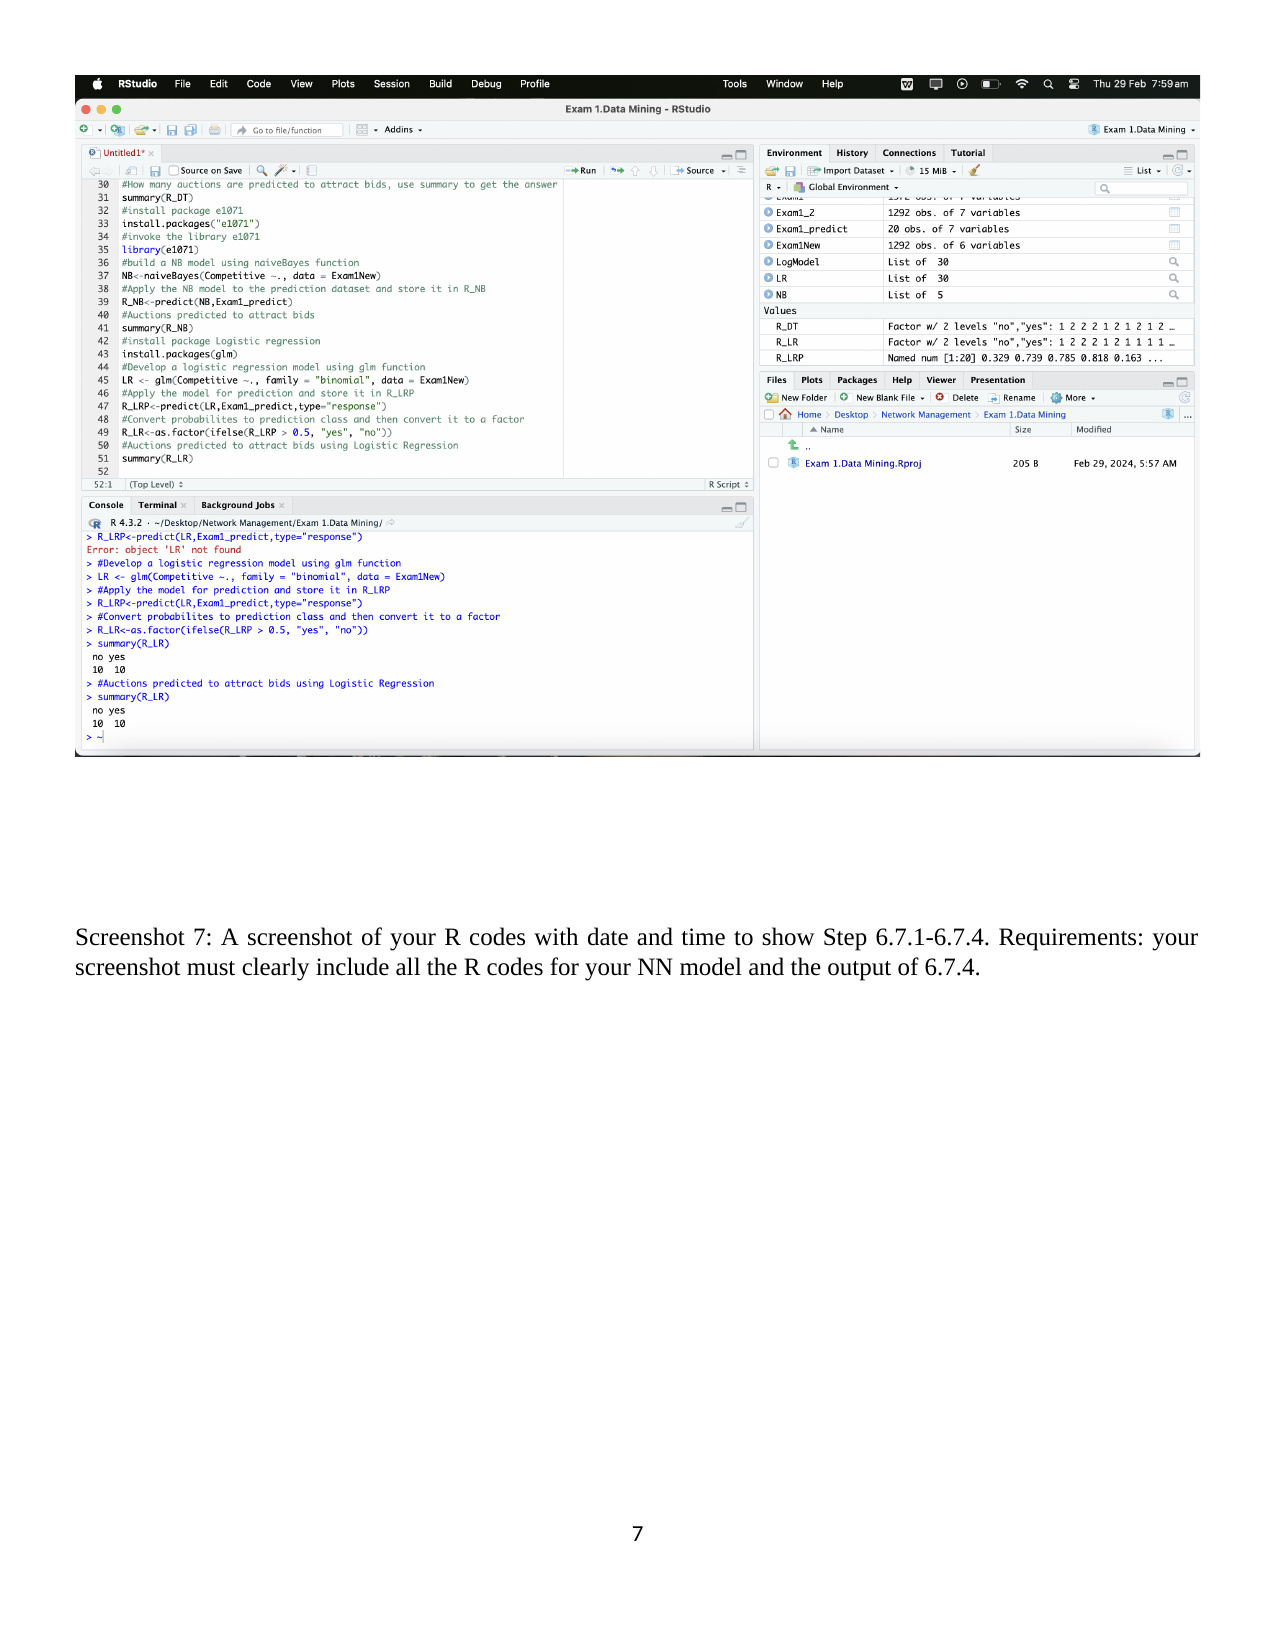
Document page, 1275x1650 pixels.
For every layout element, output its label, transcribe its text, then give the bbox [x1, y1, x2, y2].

text Screenshot 7: A screenshot of your R codes with date and time to show Step 6.7.1-6.7.4. Requirements: your screenshot must clearly include all the R codes for your NN model and the output of 6.7.4. [75, 922, 1200, 981]
picture [75, 75, 1200, 757]
